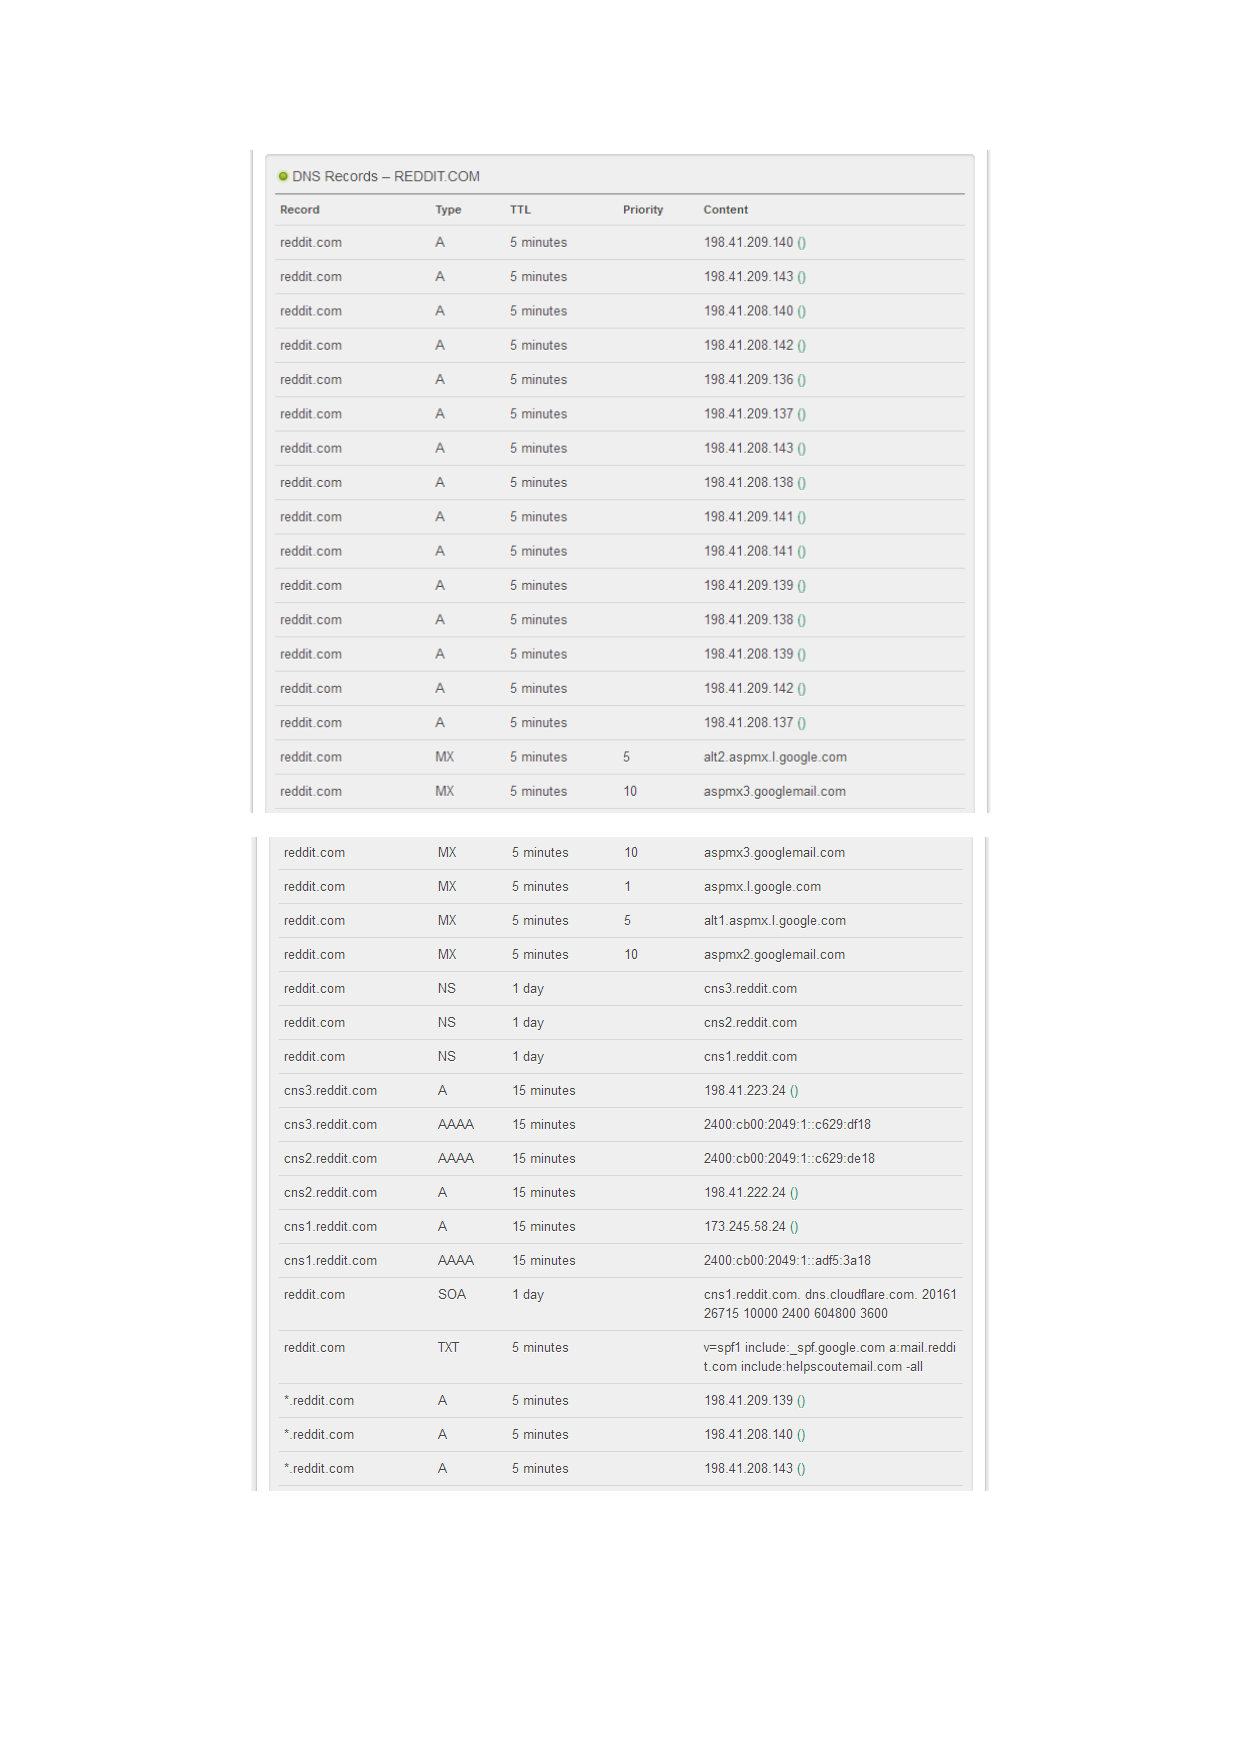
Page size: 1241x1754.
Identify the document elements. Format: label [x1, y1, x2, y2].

picture [251, 837, 989, 1491]
picture [249, 150, 991, 813]
